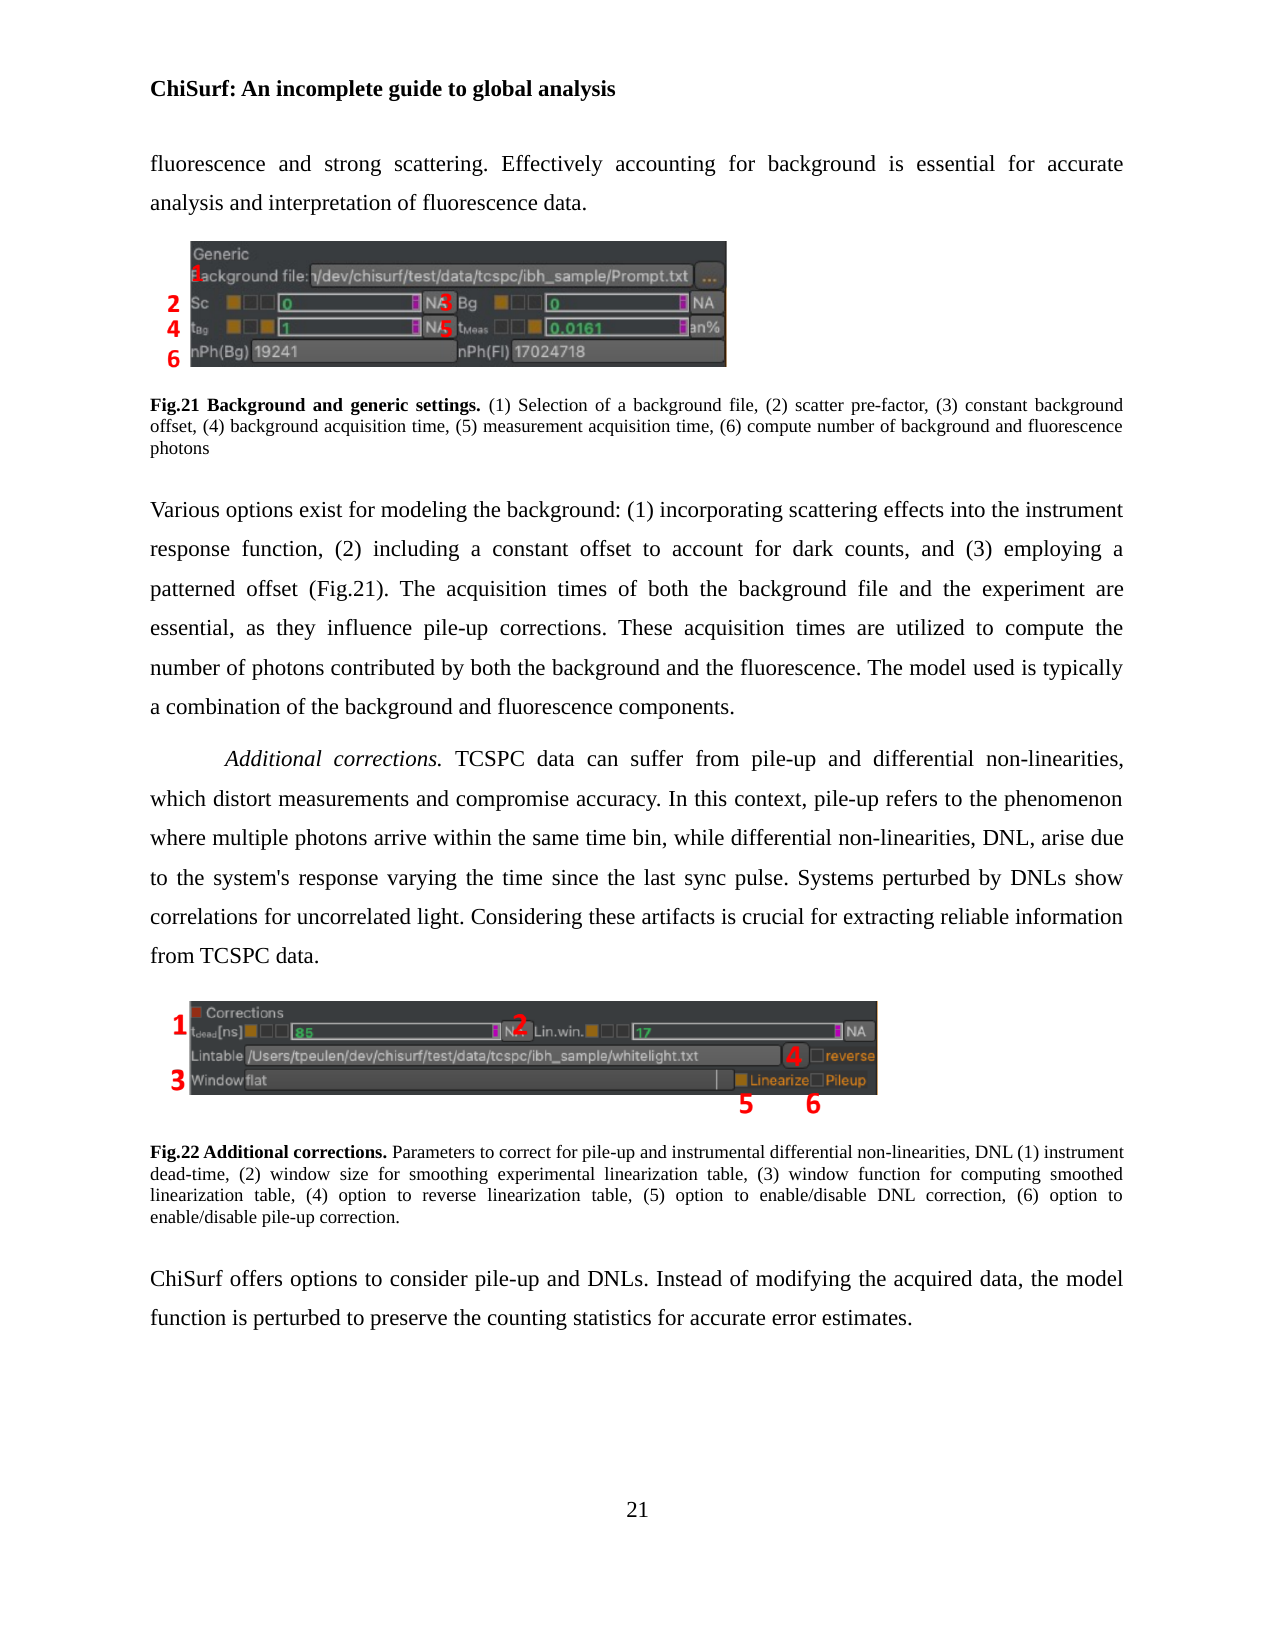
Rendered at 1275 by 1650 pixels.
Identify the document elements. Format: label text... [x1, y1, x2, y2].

text Fig.22 Additional corrections. Parameters to correct for pile-up and instrumental differential non-linearities, DNL (1) instrument dead-time, (2) window size for smoothing experimental linearization table, (3) window function for computing smoothed linearization table, (4) option to reverse linearization table, (5) option to enable/disable DNL correction, (6) option to enable/disable pile-up correction. [150, 1141, 1125, 1227]
text Fig.21 Background and generic settings. (1) Selection of a background file, (2) scatter pre-factor, (3) constant background offset, (4) background acquisition time, (5) measurement acquisition time, (6) compute number of background and fluorescence photons [150, 393, 1125, 458]
text Additional corrections. TCSPC data can suffer from pile-up and differential non-linearities, which distort measurements and compromise accuracy. In this context, pile-up refers to the phenomenon where multiple photons arrive within the same time bin, while differential non-linearities, DNL, arise due to the system's response varying the time since the last sync pulse. Systems perturbed by DNLs show correlations for uncorrelated light. Considering these artifacts is crucial for extracting reliable information from TCSPC data. [150, 745, 1125, 969]
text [150, 150, 1125, 216]
text Various options exist for modeling the background: (1) incorporating scattering effects into the instrument response function, (2) including a constant offset to account for dark counts, and (3) employing a patterned offset (Fig.21). The acquisition times of both the background file and the experiment are essential, as they influence pile-up corrections. These acquisition times are utilized to compute the number of photons contributed by both the background and the fluorescence. The model used is typically a combination of the background and fluorescence components. [150, 496, 1125, 719]
text ChiSurf offers options to consider pile-up and DNLs. Instead of modifying the acquired data, the model function is perturbed to preserve the counting statistics for accurate error estimates. [150, 1264, 1125, 1330]
